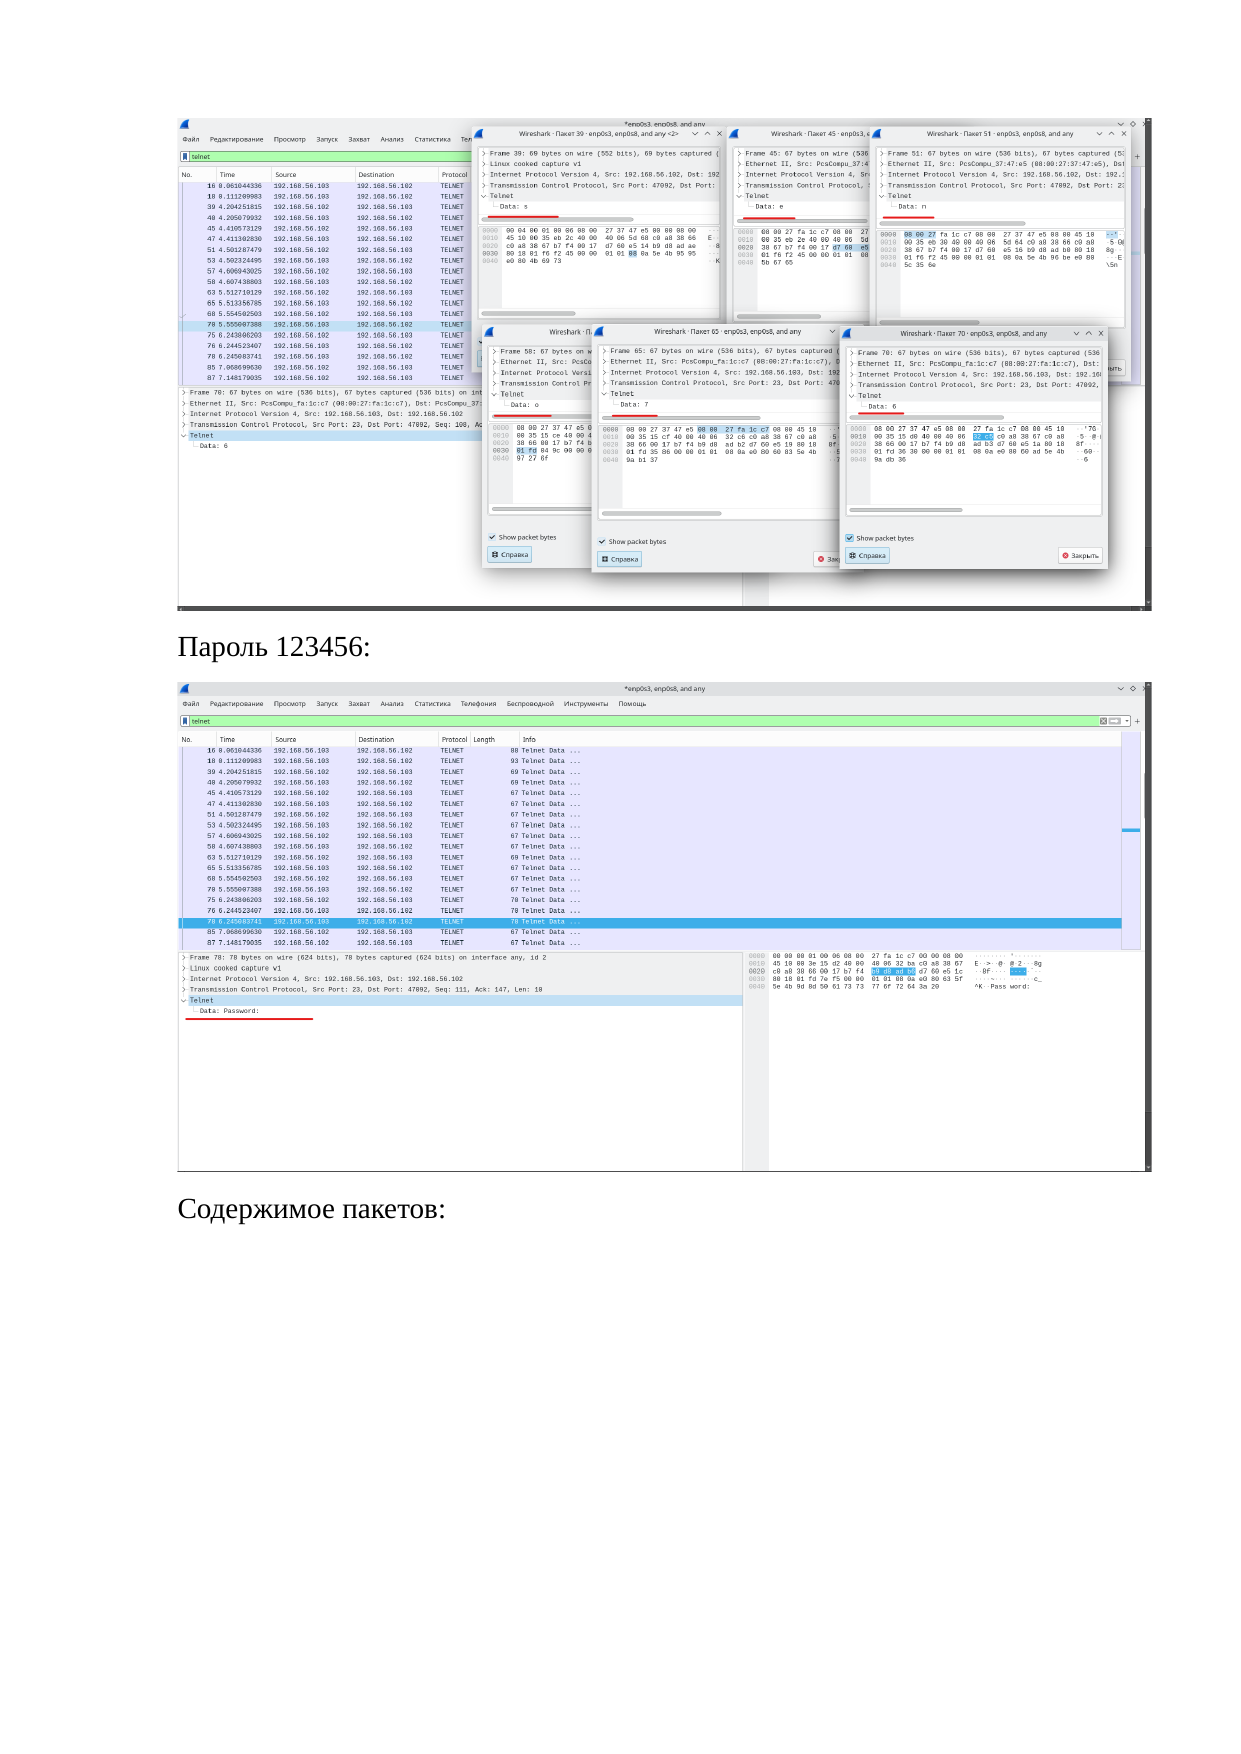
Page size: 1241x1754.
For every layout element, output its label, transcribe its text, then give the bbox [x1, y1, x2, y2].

text Пароль 123456: [177, 629, 1152, 663]
picture [177, 118, 1152, 611]
text Содержимое пакетов: [177, 1191, 1152, 1224]
picture [177, 682, 1152, 1172]
